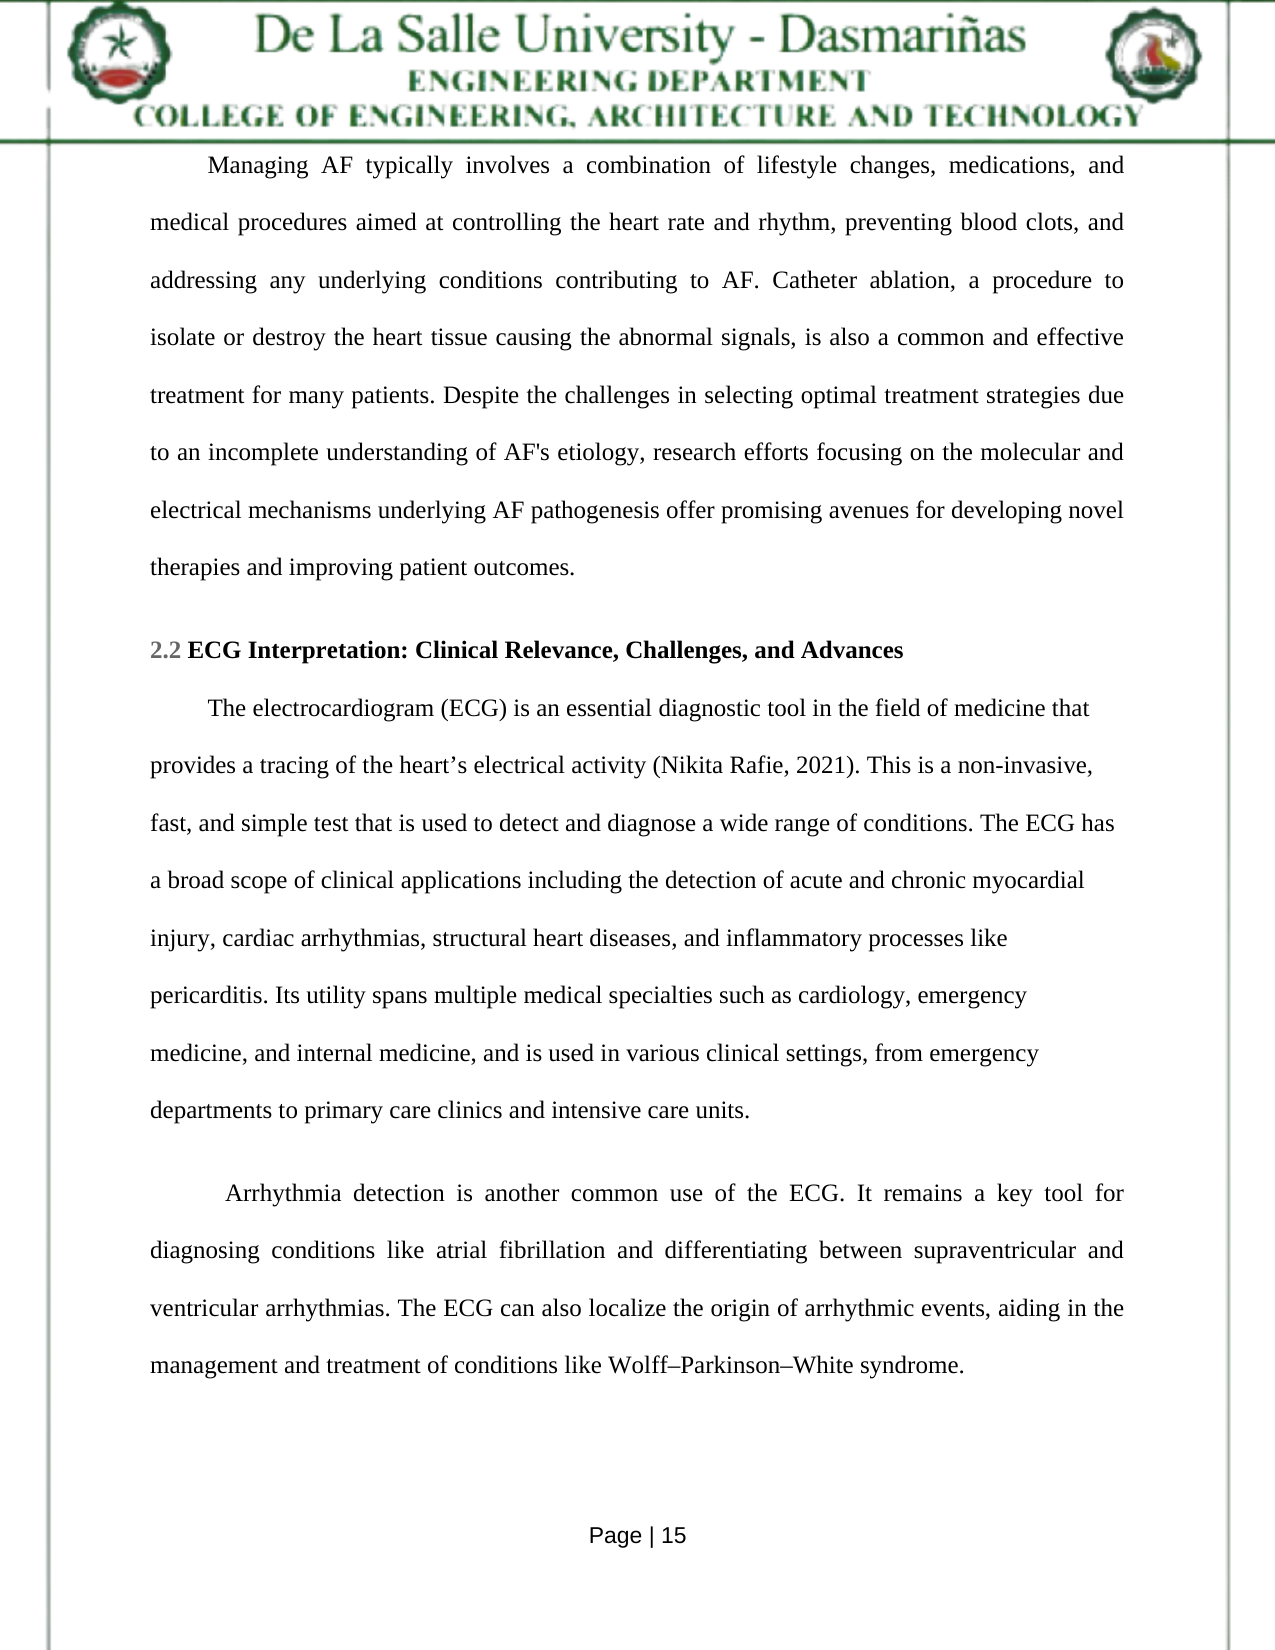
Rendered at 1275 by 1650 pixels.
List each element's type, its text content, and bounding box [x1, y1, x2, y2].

text Managing AF typically involves a combination of lifestyle changes, medications, and medical procedures aimed at controlling the heart rate and rhythm, preventing blood clots, and addressing any underlying conditions contributing to AF. Catheter ablation, a procedure to isolate or destroy the heart tissue causing the abnormal signals, is also a common and effective treatment for many patients. Despite the challenges in selecting optimal treatment strategies due to an incomplete understanding of AF's etiology, research efforts focusing on the molecular and electrical mechanisms underlying AF pathogenesis offer promising avenues for developing novel therapies and improving patient outcomes. [150, 150, 1125, 581]
subtitle ECG Interpretation: Clinical Relevance, Challenges, and Advances [150, 635, 1125, 664]
text Arrhythmia detection is another common use of the ECG. It remains a key tool for diagnosing conditions like atrial fibrillation and differentiating between supraventricular and ventricular arrhythmias. The ECG can also localize the origin of arrhythmic events, aiding in the management and treatment of conditions like Wolff–Parkinson–White syndrome. [150, 1178, 1125, 1379]
text The electrocardiogram (ECG) is an essential diagnostic tool in the field of medicine that provides a tracing of the heart’s electrical activity (Nikita Rafie, 2021). This is a non-invasive, fast, and simple test that is used to detect and diagnose a wide range of conditions. The ECG has a broad scope of clinical applications including the detection of acute and chronic myocardial injury, cardiac arrhythmias, structural heart diseases, and inflammatory processes like pericarditis. Its utility spans multiple medical specialties such as cardiology, emergency medicine, and internal medicine, and is used in various clinical settings, from emergency departments to primary care clinics and intensive care units. [150, 693, 1125, 1124]
picture [0, 0, 1275, 1650]
